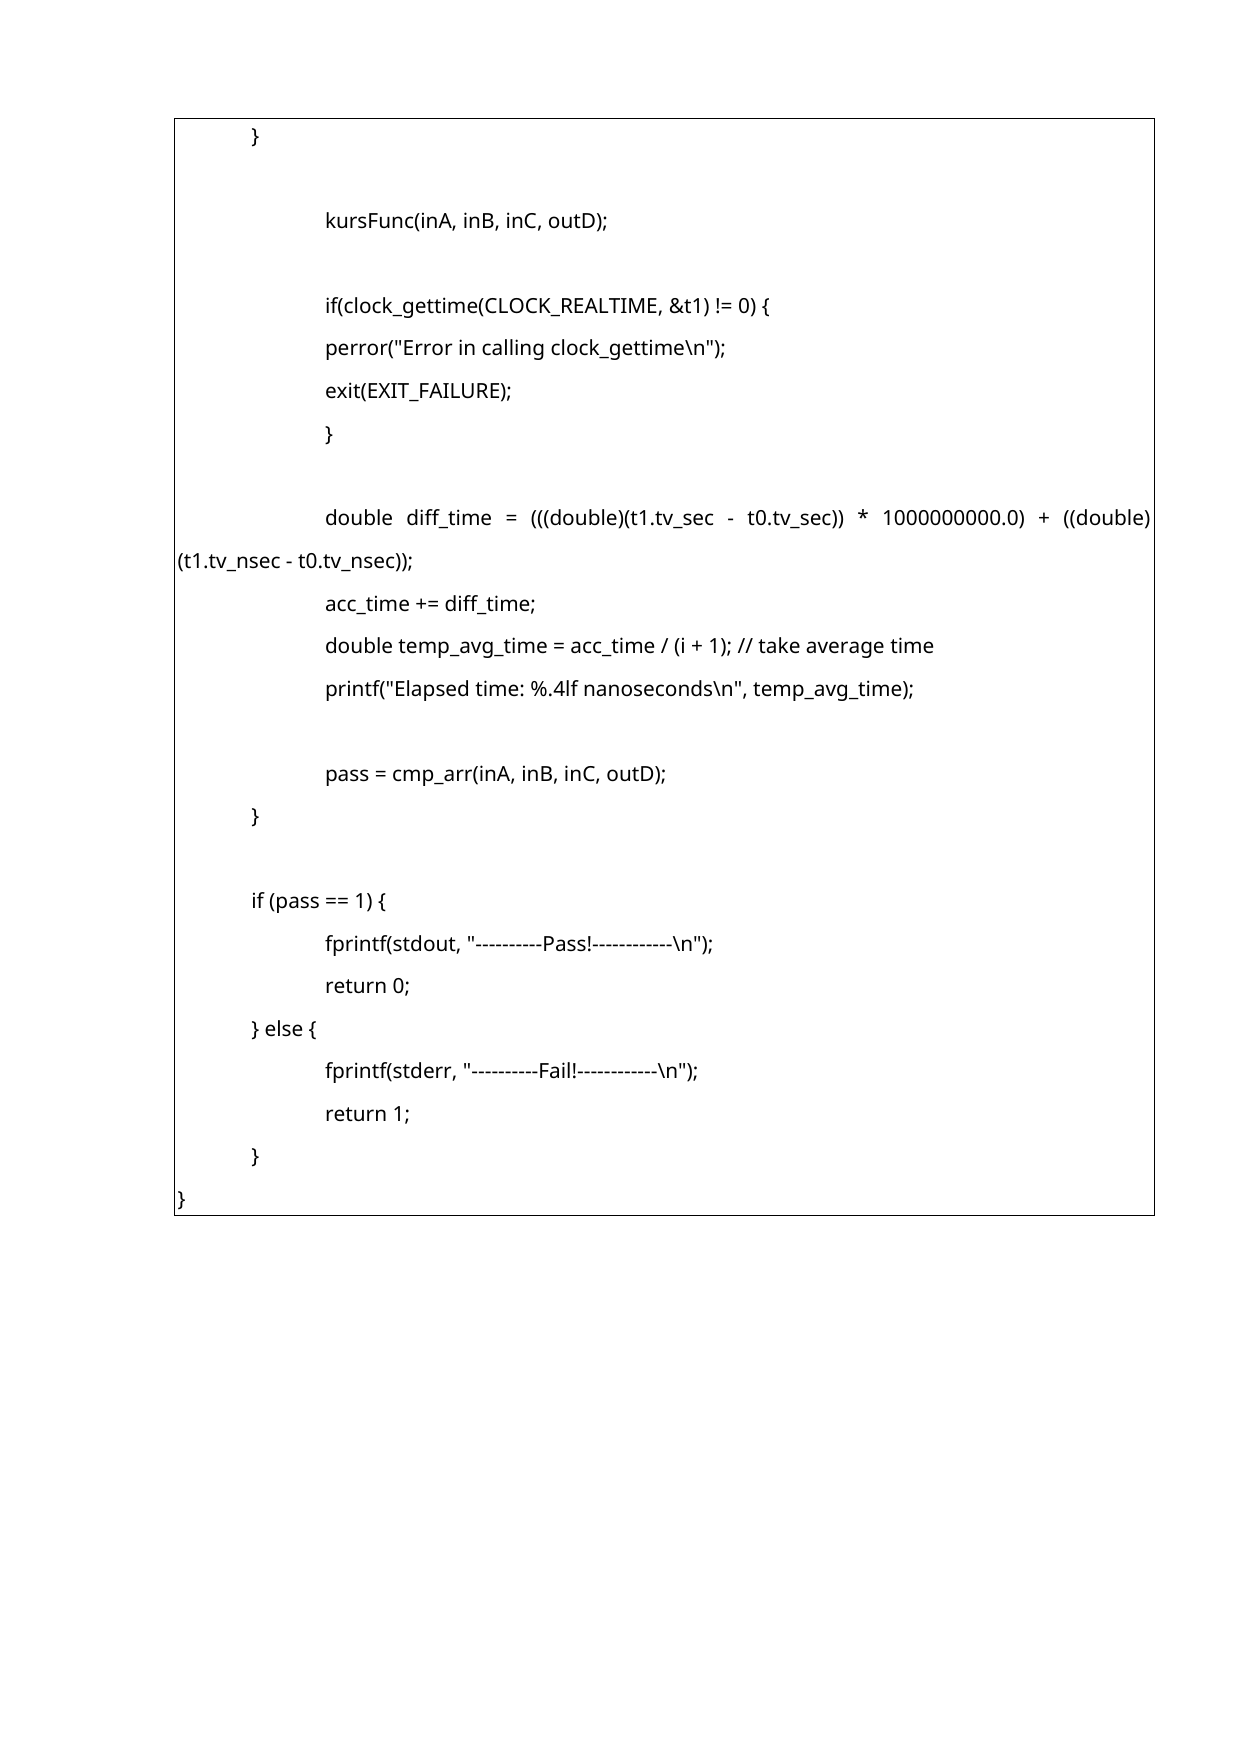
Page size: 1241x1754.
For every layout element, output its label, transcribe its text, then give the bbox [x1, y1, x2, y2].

text exit(EXIT_FAILURE); [175, 373, 1154, 404]
text } else { [175, 1011, 1154, 1042]
text if(clock_gettime(CLOCK_REALTIME, &t1) != 0) { [175, 288, 1154, 319]
text printf("Elapsed time: %.4lf nanoseconds\n", temp_avg_time); [175, 671, 1154, 702]
text if (pass == 1) { [175, 883, 1154, 914]
text acc_time += diff_time; [175, 586, 1154, 617]
text double temp_avg_time = acc_time / (i + 1); // take average time [175, 628, 1154, 660]
text } [175, 798, 1154, 830]
text fprintf(stderr, "----------Fail!------------\n"); [175, 1053, 1154, 1085]
text } [175, 119, 1154, 150]
text fprintf(stdout, "----------Pass!------------\n"); [175, 926, 1154, 957]
text pass = cmp_arr(inA, inB, inC, outD); [175, 756, 1154, 787]
text return 1; [175, 1096, 1154, 1127]
text return 0; [175, 968, 1154, 1000]
text double diff_time = (((double)(t1.tv_sec - t0.tv_sec)) * 1000000000.0) + ((double)(t1.tv_nsec - t0.tv_nsec)); [175, 500, 1154, 574]
text } [175, 1138, 1154, 1170]
text } [175, 416, 1154, 447]
text } [175, 1181, 1154, 1215]
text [175, 330, 1154, 362]
text kursFunc(inA, inB, inC, outD); [175, 203, 1154, 234]
